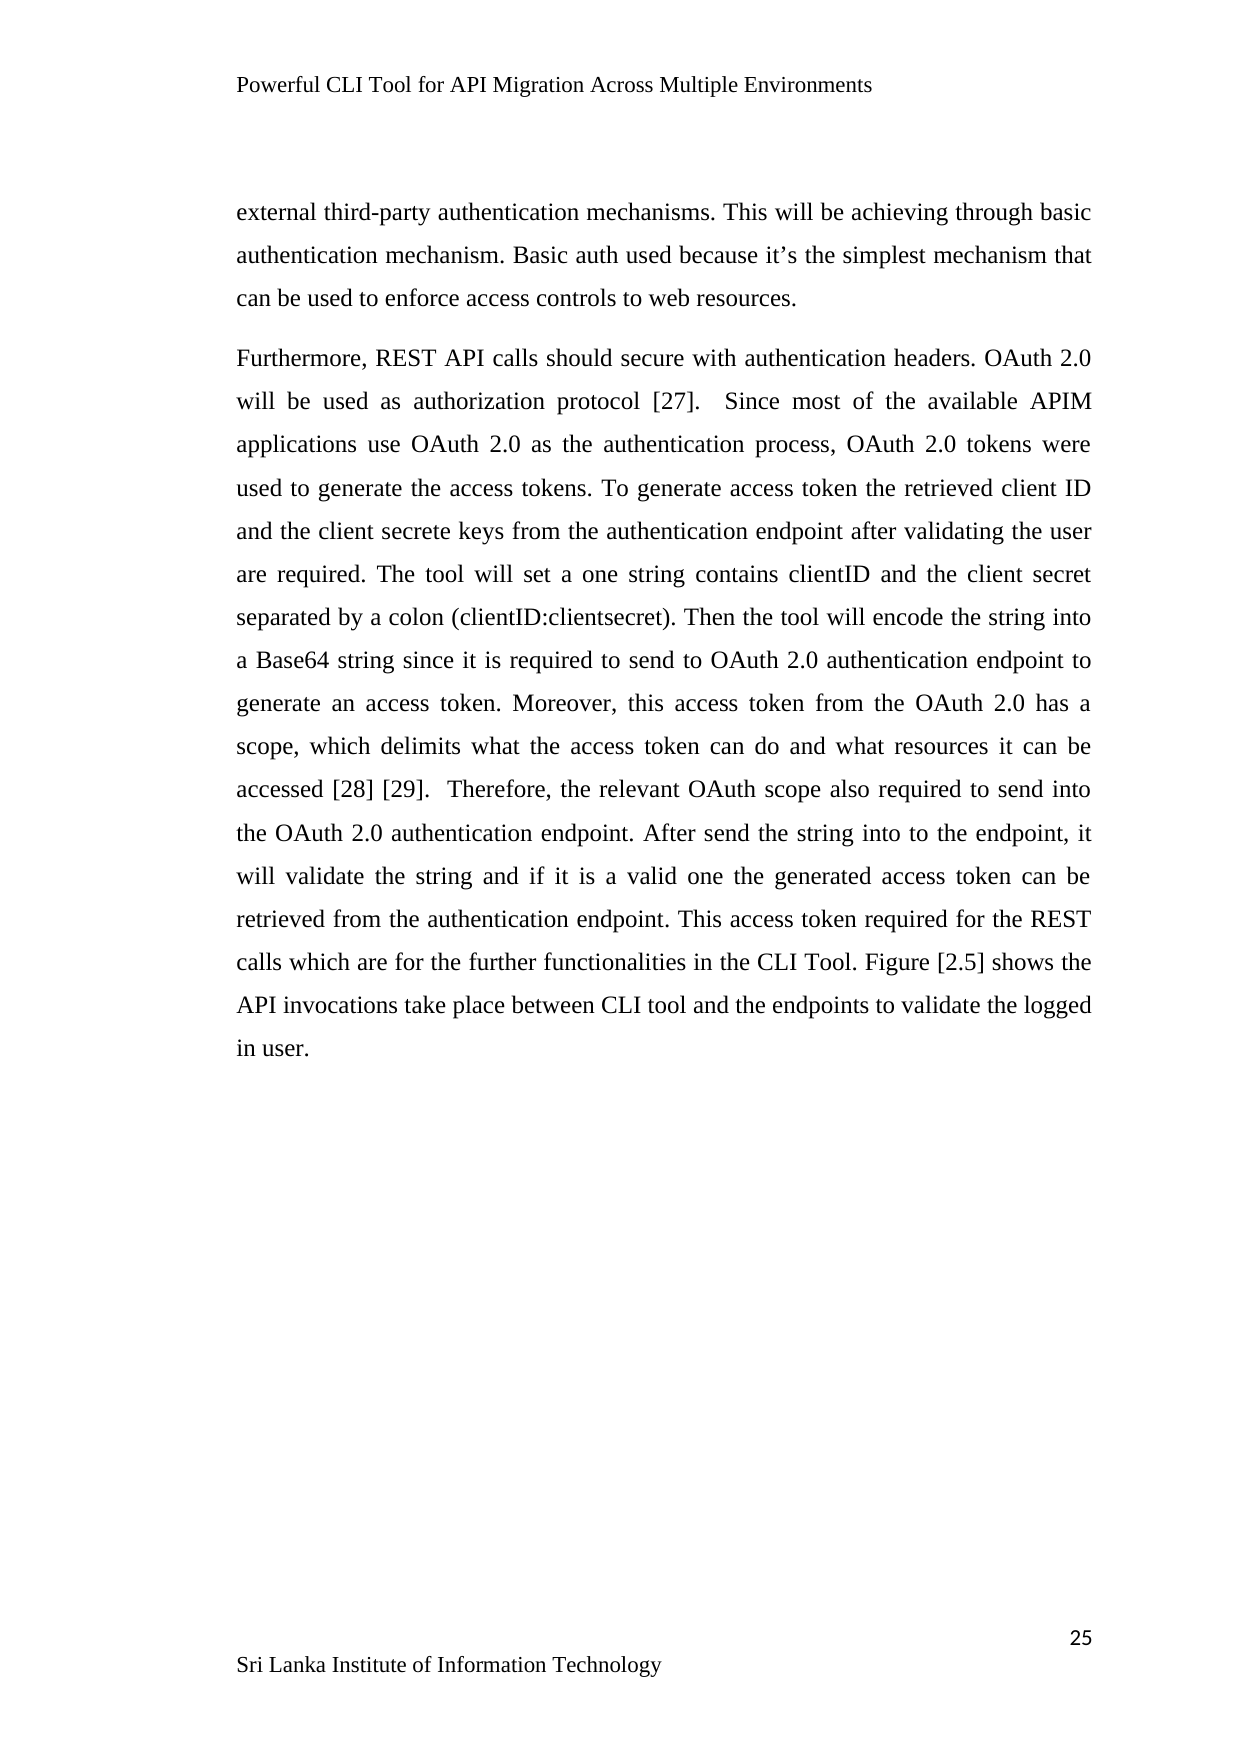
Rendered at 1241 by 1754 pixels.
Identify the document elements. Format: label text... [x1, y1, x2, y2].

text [236, 197, 1092, 312]
text Furthermore, REST API calls should secure with authentication headers. OAuth 2.0 will be used as authorization protocol . Since most of the available APIM applications use OAuth 2.0 as the authentication process, OAuth 2.0 tokens were used to generate the access tokens. To generate access token the retrieved client ID and the client secrete keys from the authentication endpoint after validating the user are required. The tool will set a one string contains clientID and the client secret separated by a colon (clientID:clientsecret). Then the tool will encode the string into a Base64 string since it is required to send to OAuth 2.0 authentication endpoint to generate an access token. Moreover, this access token from the OAuth 2.0 has a scope, which delimits what the access token can do and what resources it can be accessed. Therefore, the relevant OAuth scope also required to send into the OAuth 2.0 authentication endpoint. After send the string into to the endpoint, it will validate the string and if it is a valid one the generated access token can be retrieved from the authentication endpoint. This access token required for the REST calls which are for the further functionalities in the CLI Tool. Figure [2.5] shows the API invocations take place between CLI tool and the endpoints to validate the logged in user. [236, 343, 1092, 1062]
